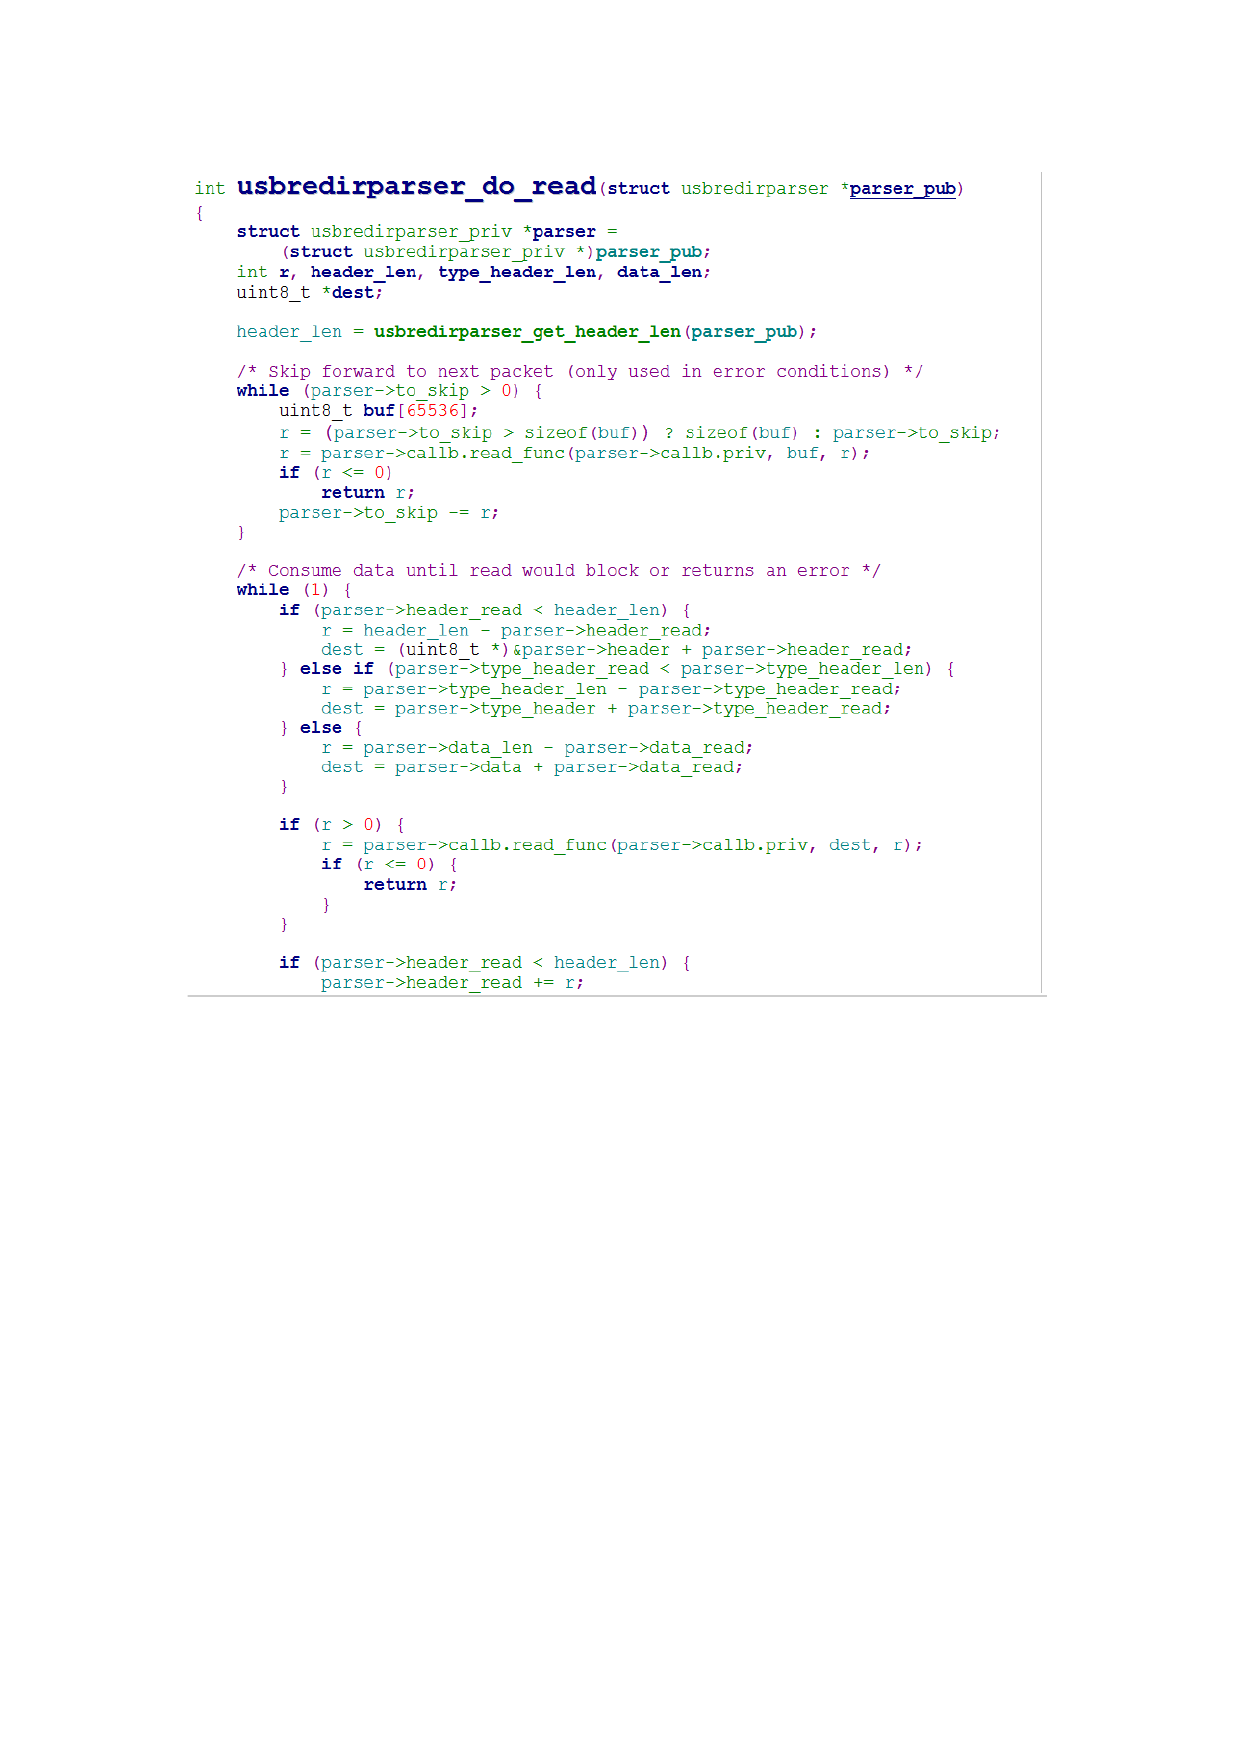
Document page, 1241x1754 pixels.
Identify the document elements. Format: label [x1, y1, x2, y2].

picture [187, 172, 1047, 997]
